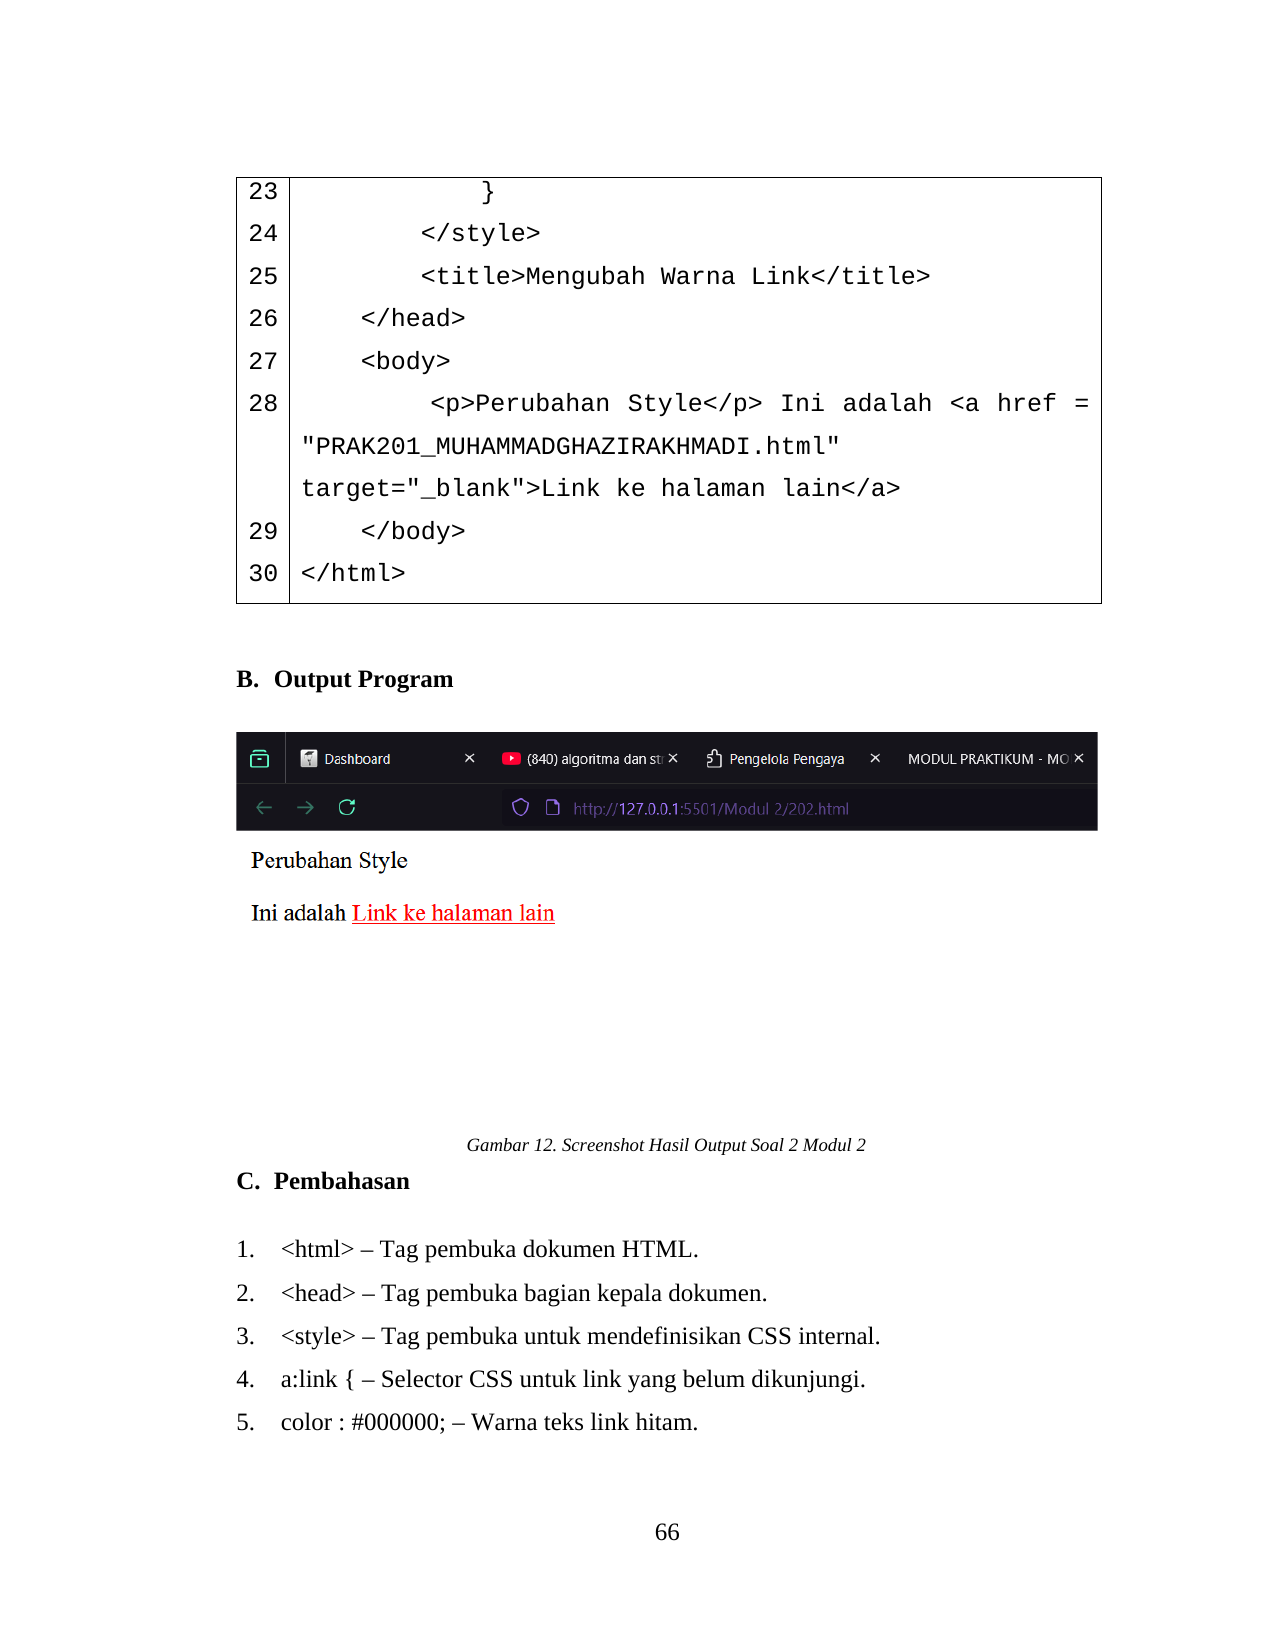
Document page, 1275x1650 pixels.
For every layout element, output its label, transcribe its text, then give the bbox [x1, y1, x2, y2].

list <html> – Tag pembuka dokumen HTML. [236, 1234, 1098, 1263]
list <style> – Tag pembuka untuk mendefinisikan CSS internal. [236, 1321, 1098, 1349]
subtitle Pembahasan [236, 1166, 1098, 1195]
picture [236, 732, 1098, 1120]
text Gambar 12. Screenshot Hasil Output Soal 2 Modul 2 [236, 1134, 1098, 1156]
list color : #000000; – Warna teks link hitam. [236, 1407, 1098, 1436]
subtitle Output Program [236, 664, 1098, 693]
list <head> – Tag pembuka bagian kepala dokumen. [236, 1278, 1098, 1306]
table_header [290, 178, 1101, 603]
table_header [237, 178, 289, 603]
list a:link { – Selector CSS untuk link yang belum dikunjungi. [236, 1364, 1098, 1393]
